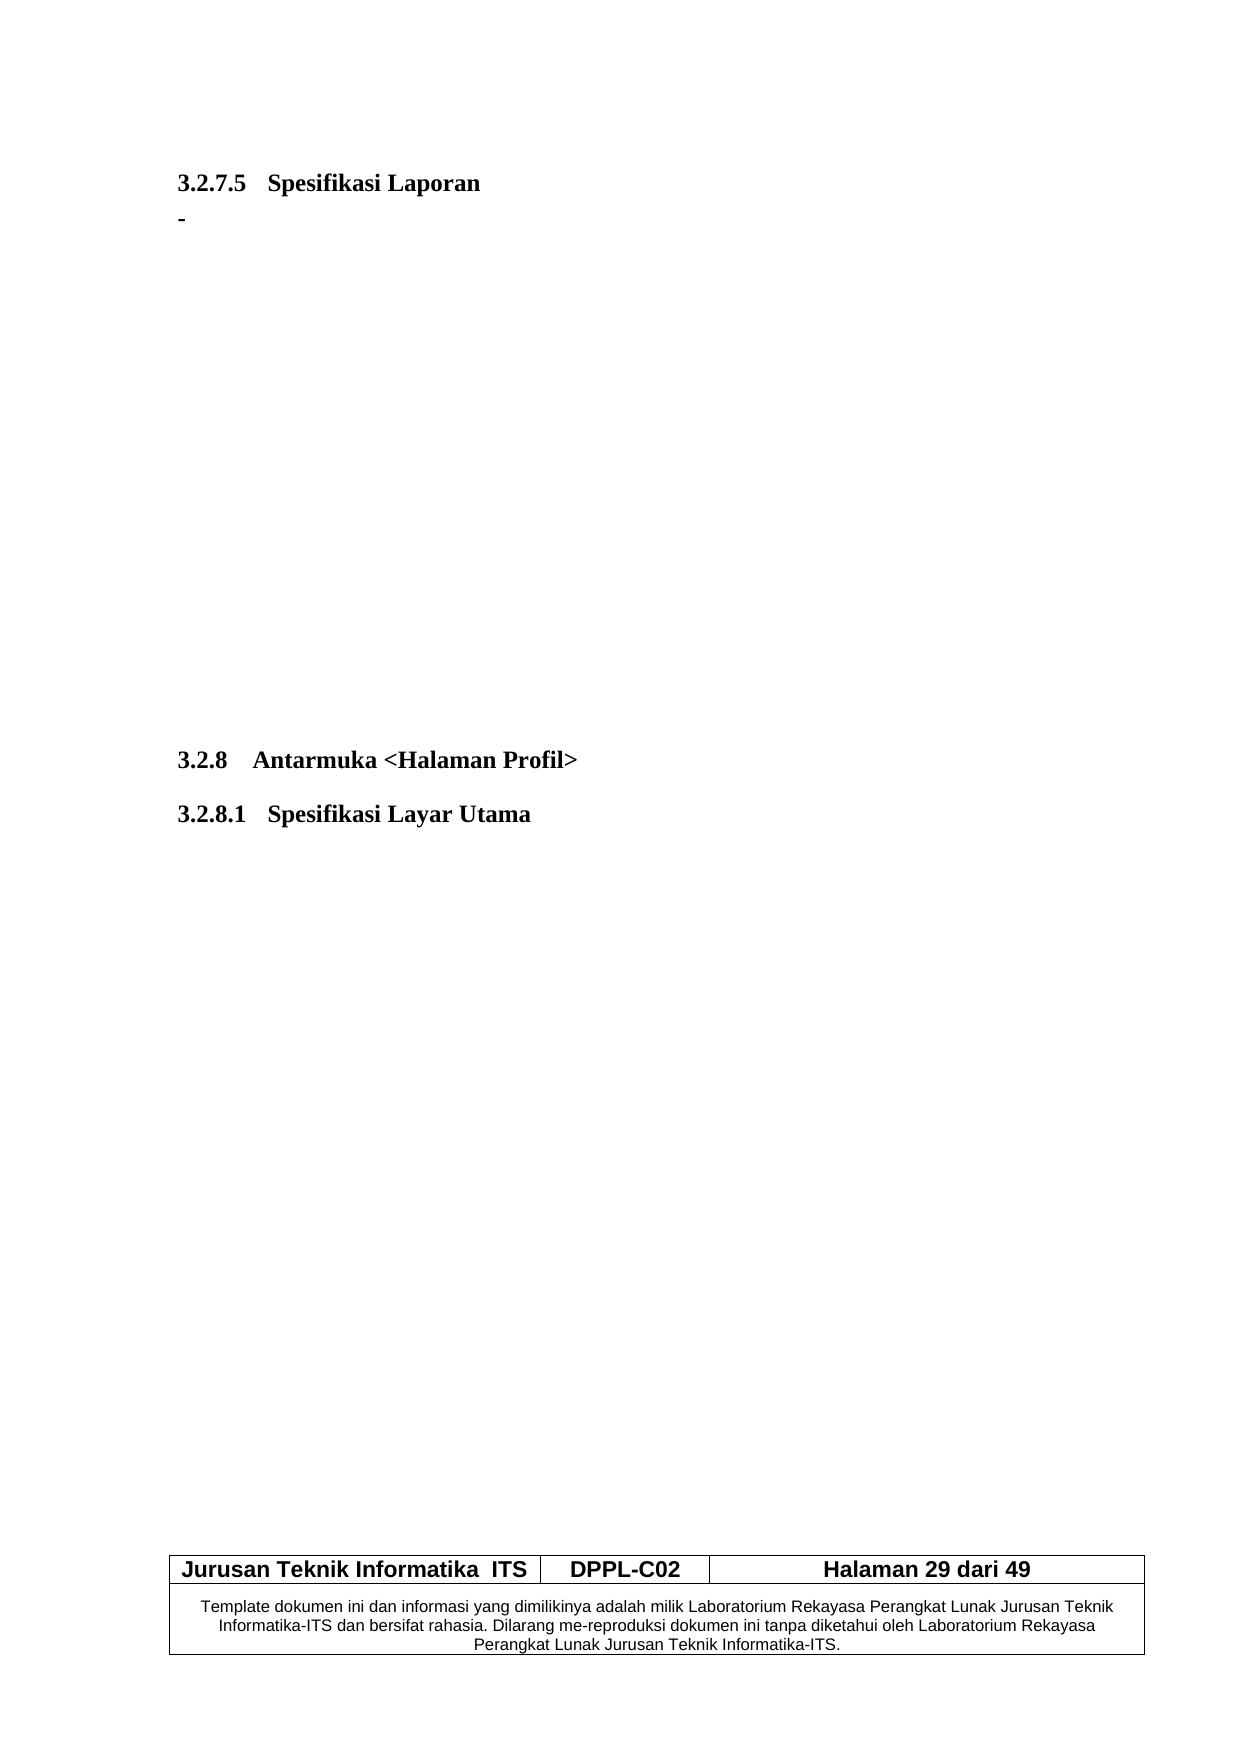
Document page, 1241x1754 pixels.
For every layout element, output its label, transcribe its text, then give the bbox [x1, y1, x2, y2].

text - [177, 203, 1137, 232]
subtitle Antarmuka <Halaman Profil> [177, 745, 1137, 774]
subtitle Spesifikasi Laporan [177, 168, 1137, 197]
subtitle Spesifikasi Layar Utama [177, 799, 1137, 828]
